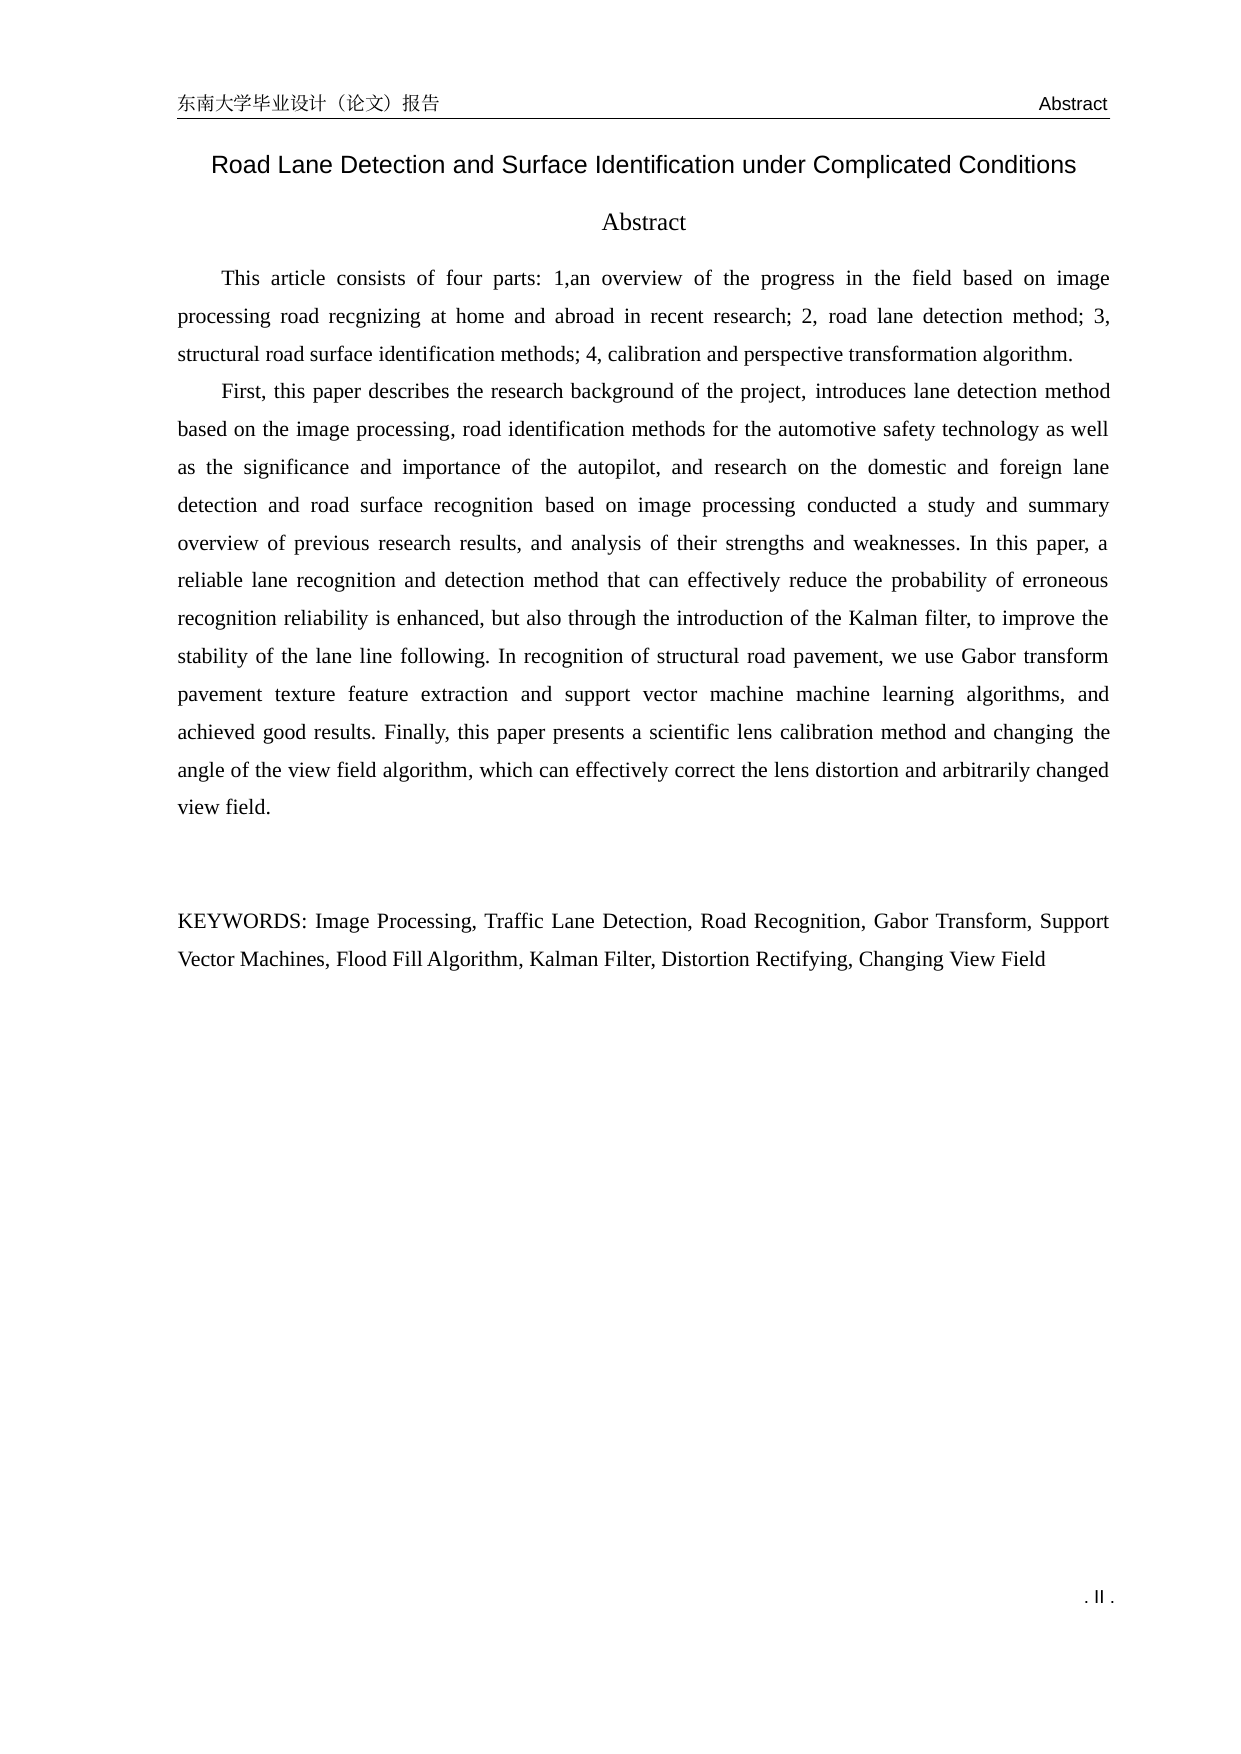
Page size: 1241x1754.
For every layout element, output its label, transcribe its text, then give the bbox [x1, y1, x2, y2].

text Road Lane Detection and Surface Identification under Complicated Conditions [177, 150, 1110, 179]
text First, this paper describes the research background of the project, introduces lane detection method based on the image processing, road identification methods for the automotive safety technology as well as the significance and importance of the autopilot, and research on the domestic and foreign lane detection and road surface recognition based on image processing conducted a study and summary overview of previous research results, and analysis of their strengths and weaknesses. In this paper, a reliable lane recognition and detection method that can effectively reduce the probability of erroneous recognition reliability is enhanced, but also through the introduction of the Kalman filter, to improve the stability of the lane line following. In recognition of structural road pavement, we use Gabor transform pavement texture feature extraction and support vector machine machine learning algorithms, and achieved good results. Finally, this paper presents a scientific lens calibration method and changing the angle of the view field algorithm, which can effectively correct the lens distortion and arbitrarily changed view field. [177, 378, 1110, 819]
text Abstract [177, 207, 1110, 236]
text KEYWORDS: Image Processing, Traffic Lane Detection, Road Recognition, Gabor Transform, Support Vector Machines, Flood Fill Algorithm, Kalman Filter, Distortion Rectifying, Changing View Field [177, 908, 1110, 971]
text This article consists of four parts: 1,an overview of the progress in the field based on image processing road recgnizing at home and abroad in recent research; 2, road lane detection method; 3, structural road surface identification methods; 4, calibration and perspective transformation algorithm. [177, 265, 1110, 366]
